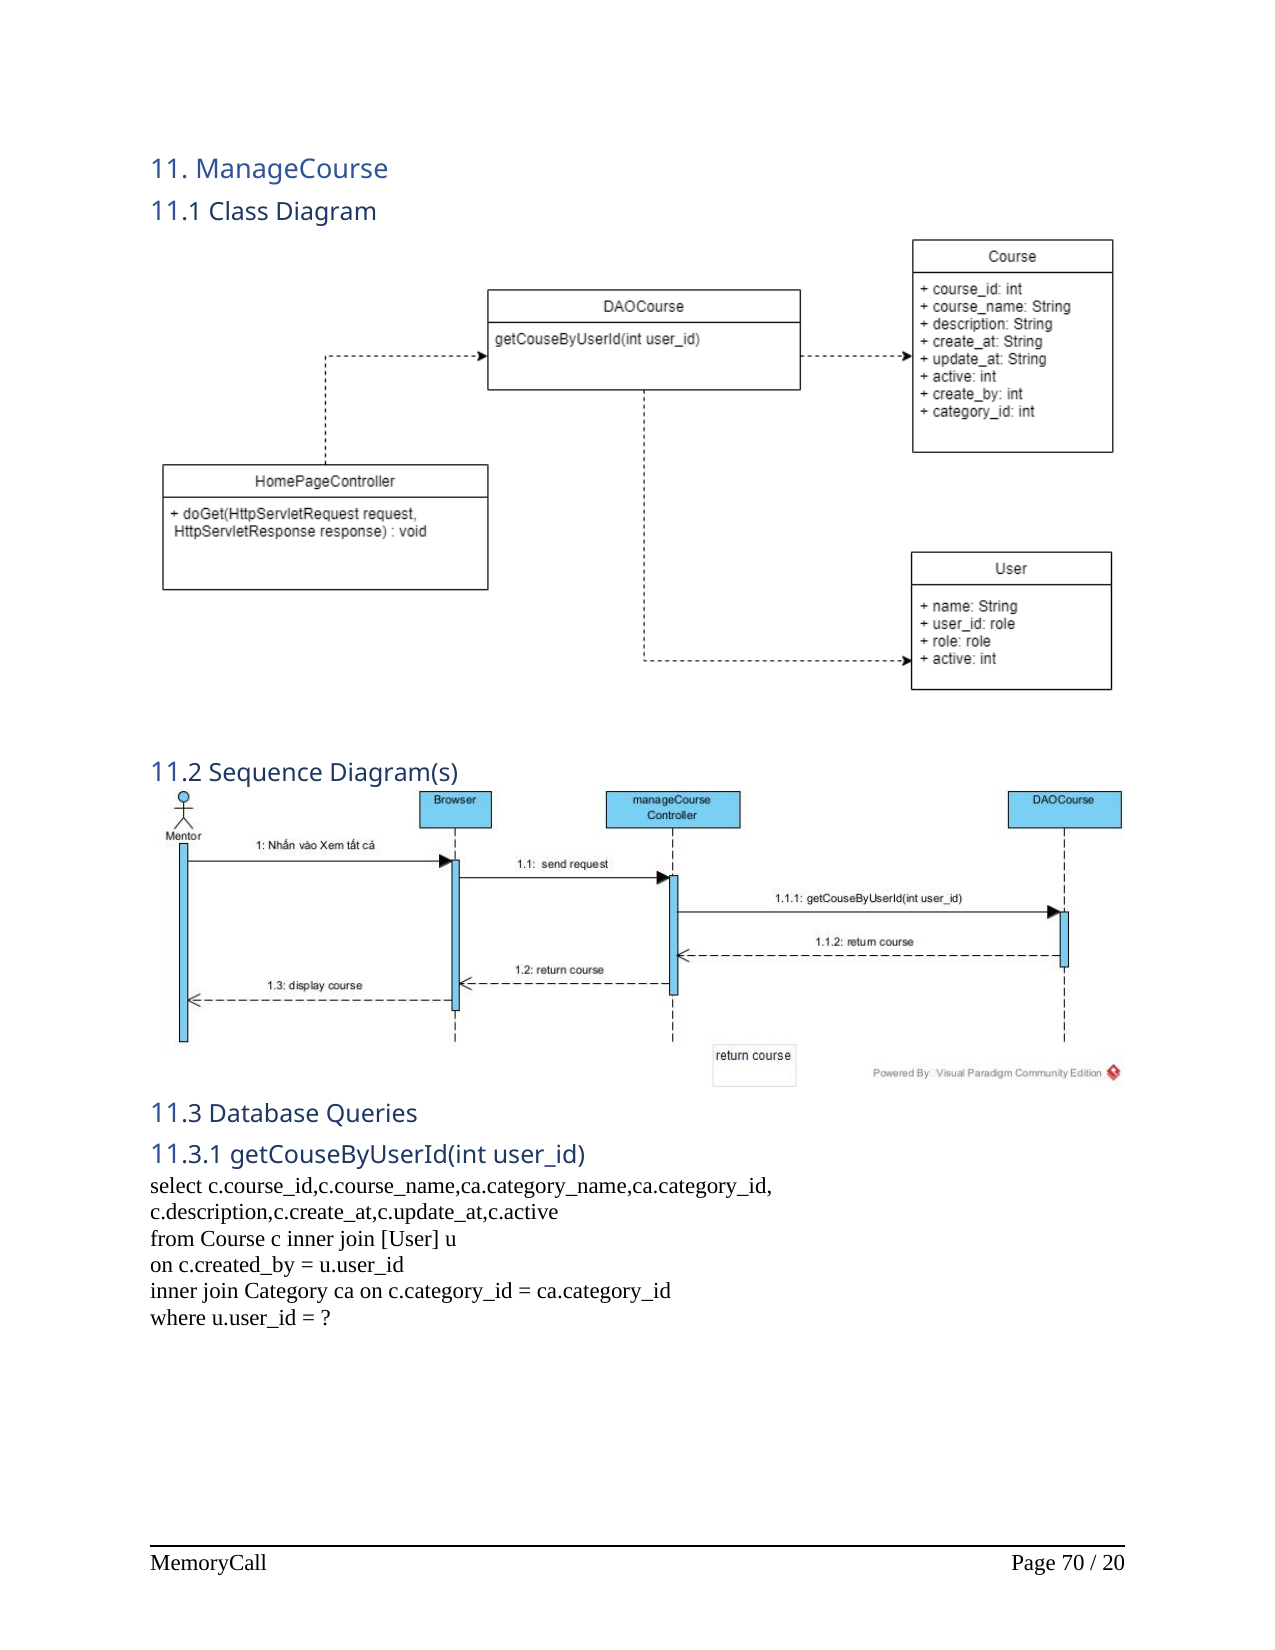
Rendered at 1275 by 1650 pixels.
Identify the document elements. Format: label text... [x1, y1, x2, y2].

text c.description,c.create_at,c.update_at,c.active [150, 1198, 1125, 1224]
subtitle 11.1 Class Diagram [150, 191, 1125, 227]
subtitle 11. ManageCourse [150, 150, 1125, 187]
text select c.course_id,c.course_name,ca.category_name,ca.category_id, [150, 1172, 1125, 1198]
subtitle 11.2 Sequence Diagram(s) [150, 753, 1125, 789]
text from Course c inner join [User] u [150, 1224, 1125, 1251]
text on c.created_by = u.user_id [150, 1251, 1125, 1277]
text where u.user_id = ? [150, 1304, 1125, 1330]
picture [150, 227, 1125, 749]
subtitle 11.3 Database Queries [150, 1094, 1125, 1131]
subtitle 11.3.1 getCouseByUserId(int user_id) [150, 1135, 1125, 1172]
text inner join Category ca on c.category_id = ca.category_id [150, 1277, 1125, 1304]
picture [150, 789, 1125, 1090]
